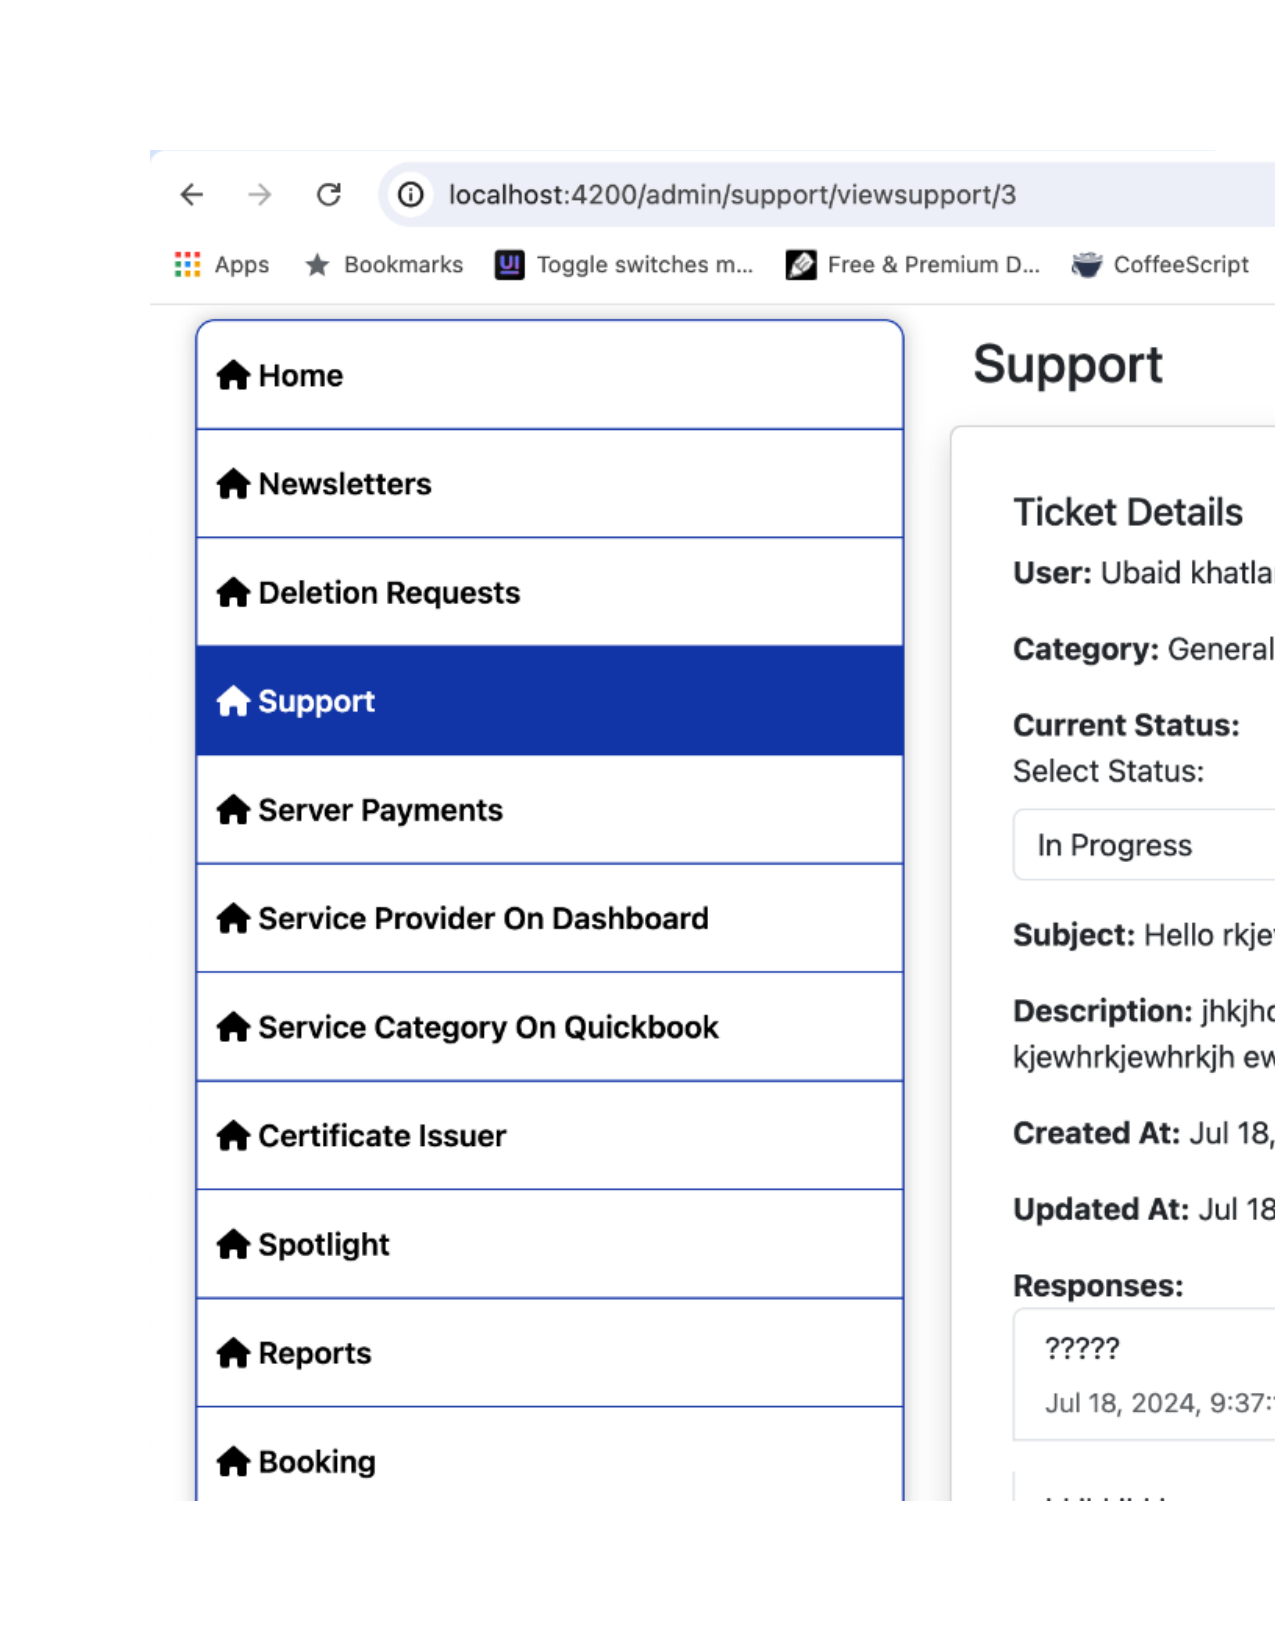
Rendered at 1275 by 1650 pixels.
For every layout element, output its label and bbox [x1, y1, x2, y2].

picture [150, 150, 1275, 1501]
